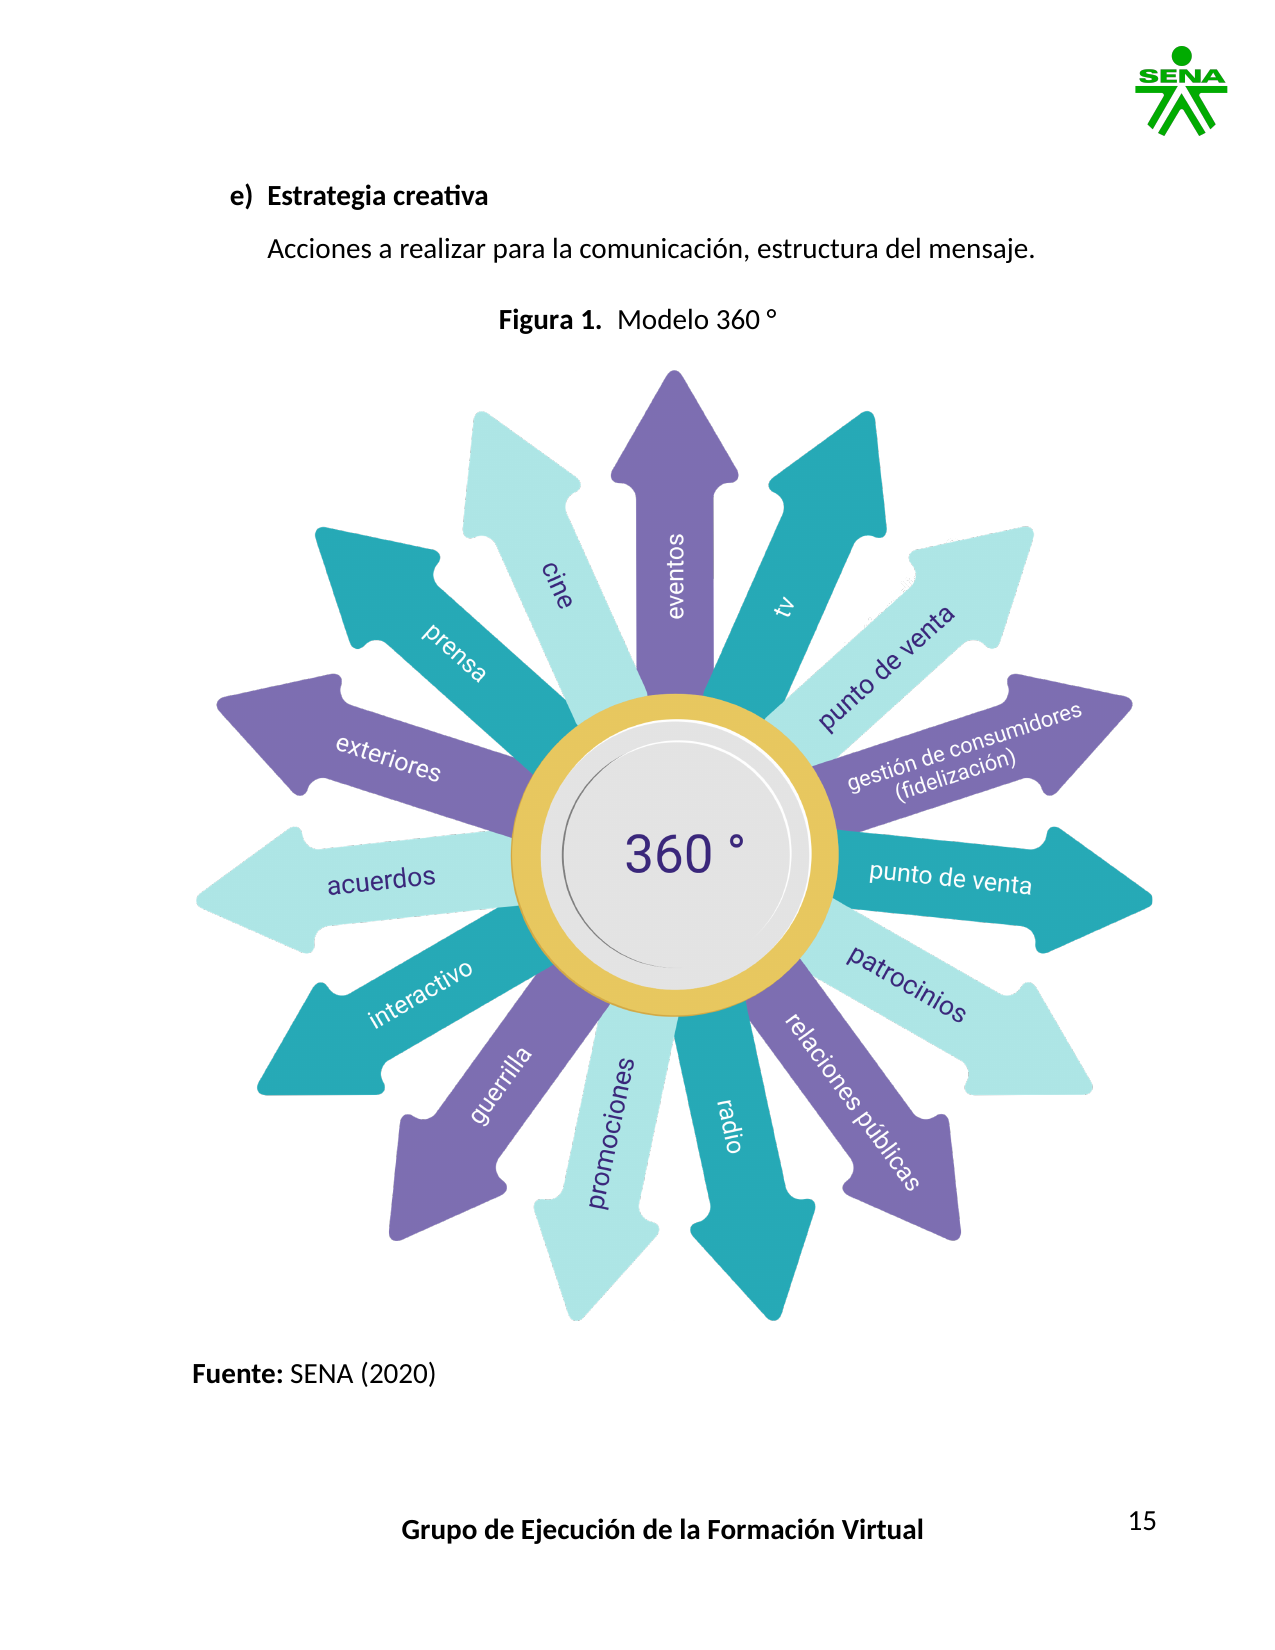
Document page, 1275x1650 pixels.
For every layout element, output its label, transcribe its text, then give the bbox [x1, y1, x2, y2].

text Fuente: SENA (2020) [118, 1355, 1157, 1391]
list Estrategia creativa Acciones a realizar para la comunicación, estructura del mensaje. [229, 177, 1157, 266]
picture [1135, 46, 1228, 136]
picture [196, 370, 1153, 1321]
text Modelo 360 ° [118, 301, 1157, 336]
